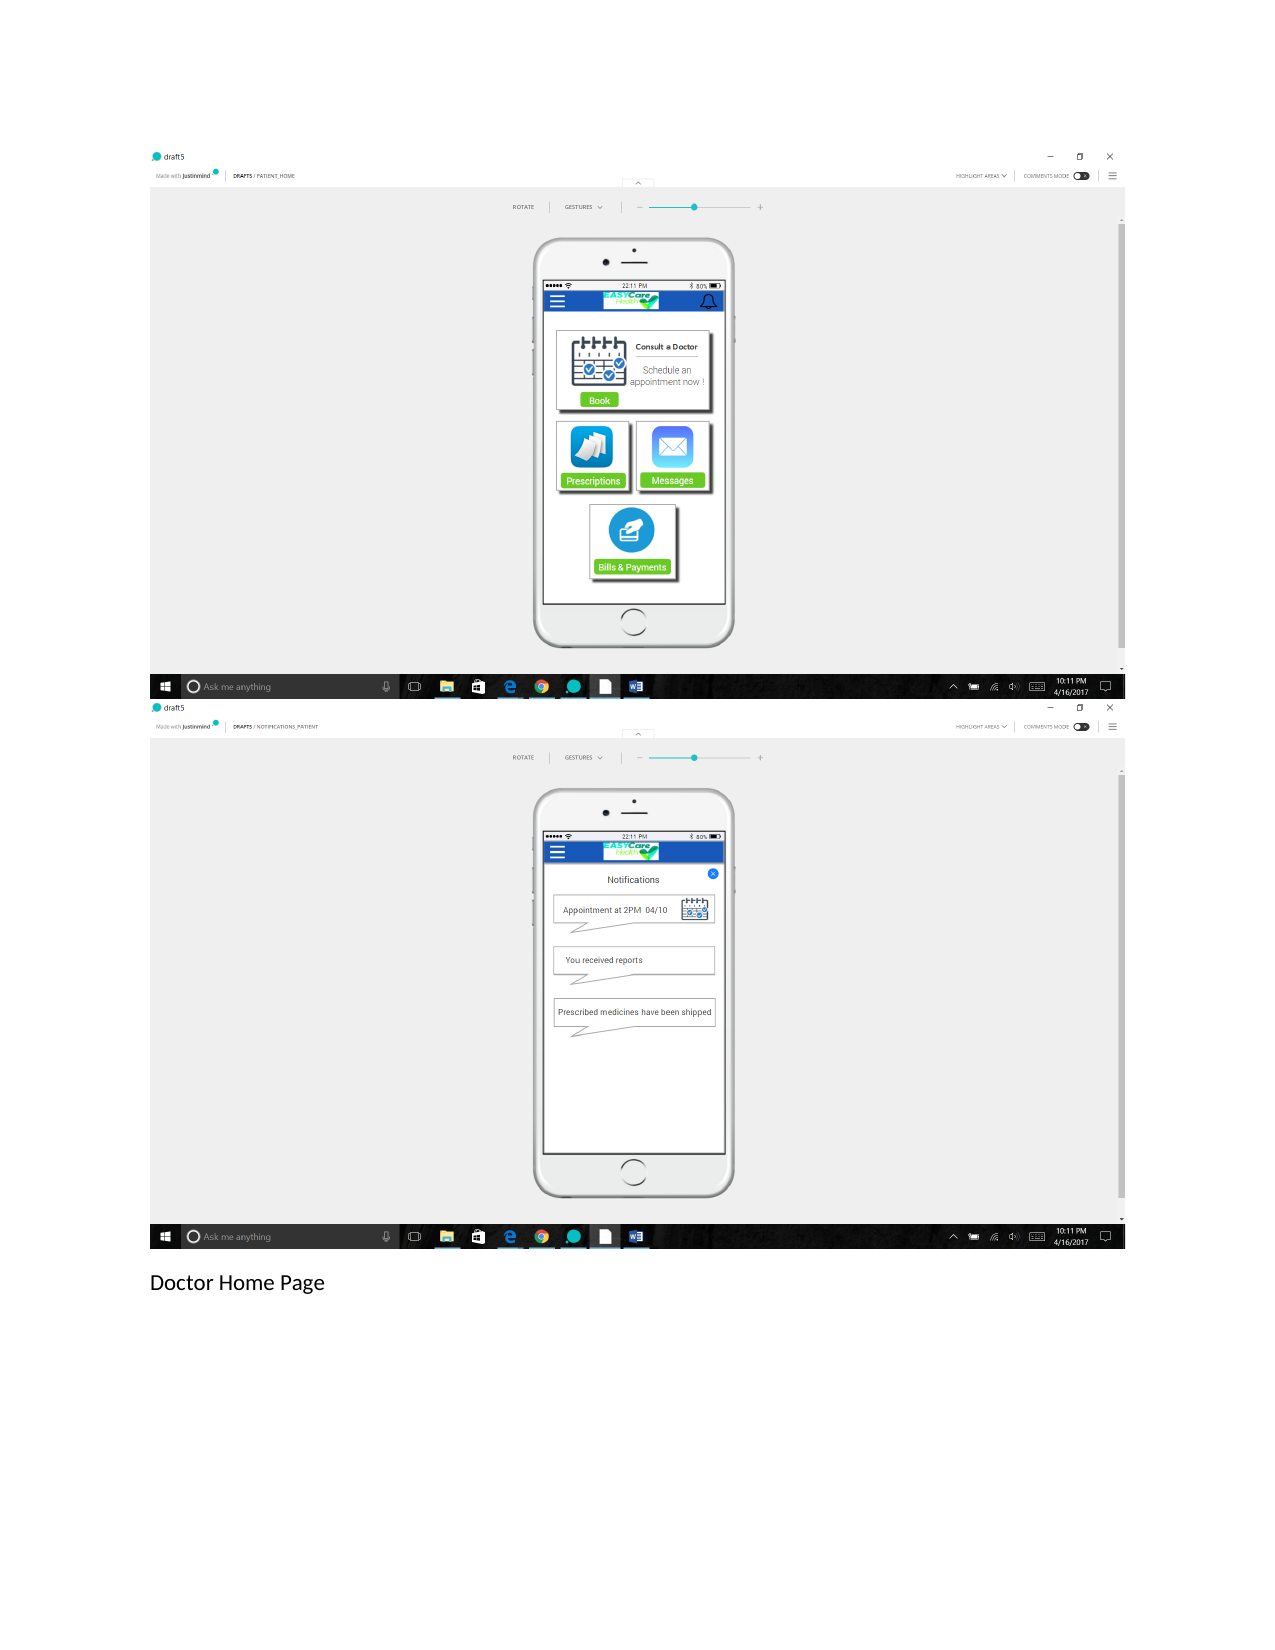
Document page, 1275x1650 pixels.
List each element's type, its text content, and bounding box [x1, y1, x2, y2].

picture [150, 150, 1125, 699]
picture [150, 700, 1125, 1249]
text Doctor Home Page [150, 1268, 1125, 1296]
